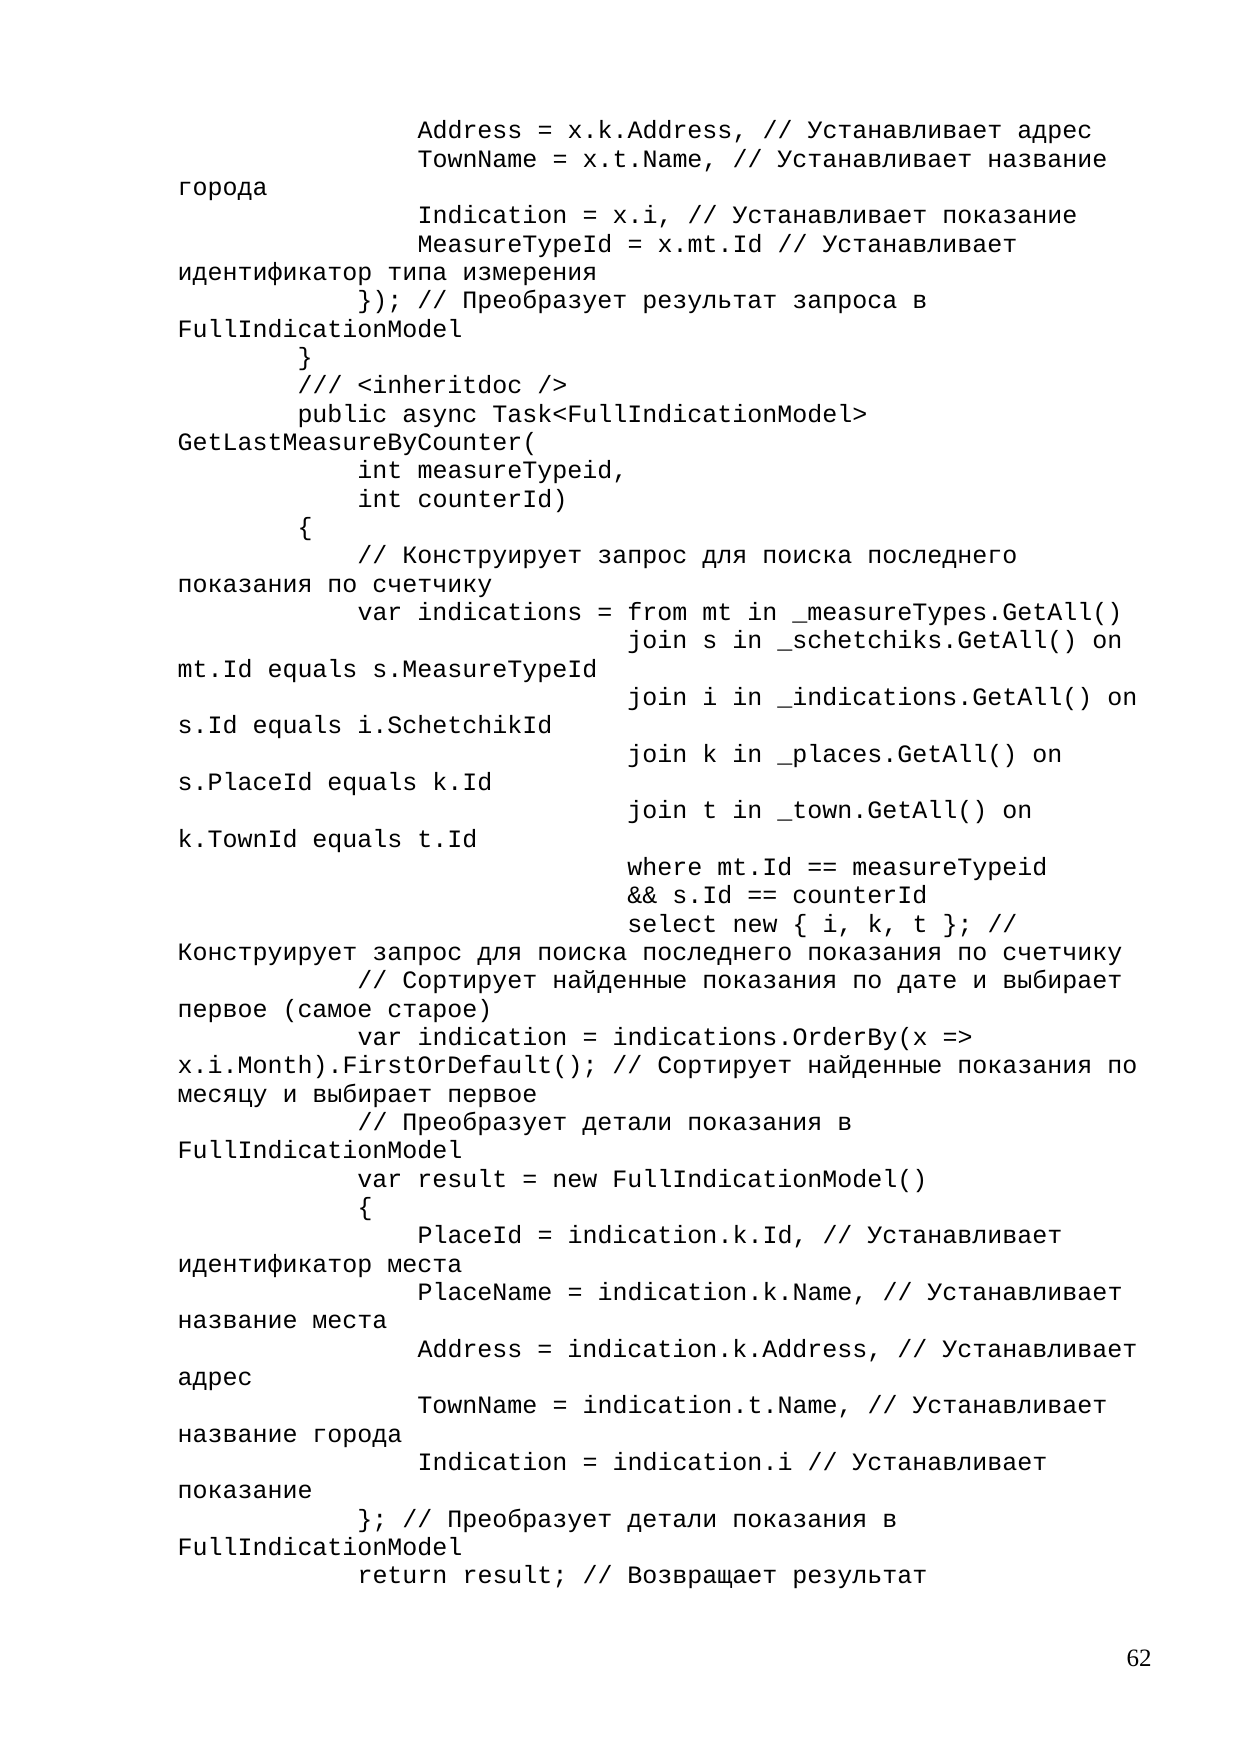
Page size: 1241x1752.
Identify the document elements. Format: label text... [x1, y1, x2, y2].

text join i in _indications.GetAll() on s.Id equals i.SchetchikId [177, 685, 1152, 741]
text public async Task<FullIndicationModel> GetLastMeasureByCounter( [177, 401, 1152, 458]
text var indication = indications.OrderBy(x => x.i.Month).FirstOrDefault(); // Сортирует найденные показания по месяцу и выбирает первое [177, 1025, 1152, 1110]
text && s.Id == counterId [177, 883, 1152, 911]
text int measureTypeid, [177, 458, 1152, 486]
text Address = x.k.Address, // Устанавливает адрес [177, 118, 1152, 146]
text PlaceId = indication.k.Id, // Устанавливает идентификатор места [177, 1223, 1152, 1280]
text // Преобразует детали показания в FullIndicationModel [177, 1110, 1152, 1166]
text var indications = from mt in _measureTypes.GetAll() [177, 600, 1152, 628]
text }); // Преобразует результат запроса в FullIndicationModel [177, 288, 1152, 345]
text TownName = indication.t.Name, // Устанавливает название города [177, 1393, 1152, 1450]
text join t in _town.GetAll() on k.TownId equals t.Id [177, 798, 1152, 855]
text MeasureTypeId = x.mt.Id // Устанавливает идентификатор типа измерения [177, 231, 1152, 288]
text // Сортирует найденные показания по дате и выбирает первое (самое старое) [177, 968, 1152, 1025]
text { [177, 1195, 1152, 1223]
text int counterId) [177, 486, 1152, 515]
text }; // Преобразует детали показания в FullIndicationModel [177, 1506, 1152, 1563]
text /// <inheritdoc /> [177, 373, 1152, 401]
text Indication = x.i, // Устанавливает показание [177, 203, 1152, 231]
text } [177, 345, 1152, 373]
text Indication = indication.i // Устанавливает показание [177, 1450, 1152, 1506]
text Address = indication.k.Address, // Устанавливает адрес [177, 1336, 1152, 1393]
text return result; // Возвращает результат [177, 1563, 1152, 1591]
text // Конструирует запрос для поиска последнего показания по счетчику [177, 543, 1152, 600]
text var result = new FullIndicationModel() [177, 1166, 1152, 1195]
text where mt.Id == measureTypeid [177, 855, 1152, 883]
text TownName = x.t.Name, // Устанавливает название города [177, 146, 1152, 203]
text join s in _schetchiks.GetAll() on mt.Id equals s.MeasureTypeId [177, 628, 1152, 685]
text PlaceName = indication.k.Name, // Устанавливает название места [177, 1280, 1152, 1336]
text join k in _places.GetAll() on s.PlaceId equals k.Id [177, 741, 1152, 798]
text select new { i, k, t }; // Конструирует запрос для поиска последнего показания по счетчику [177, 911, 1152, 968]
text { [177, 515, 1152, 543]
